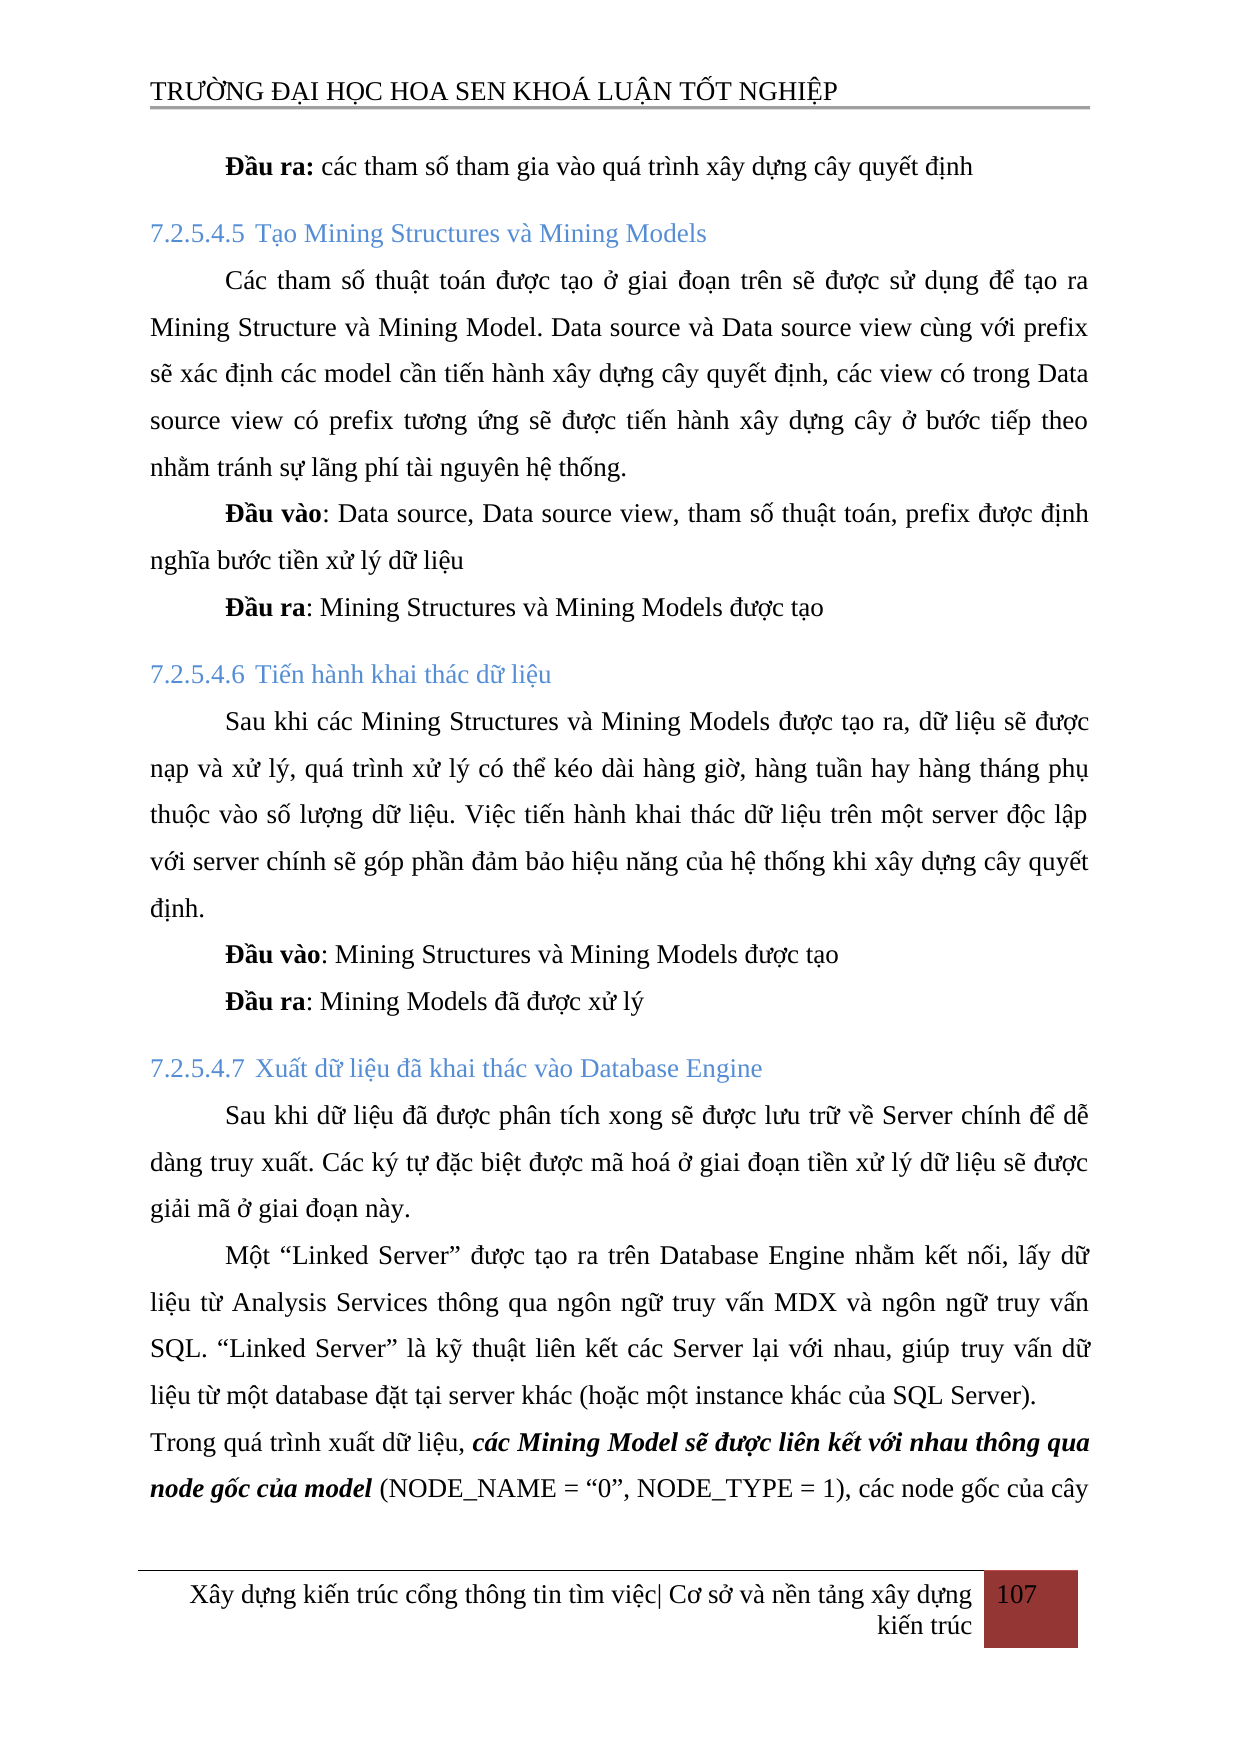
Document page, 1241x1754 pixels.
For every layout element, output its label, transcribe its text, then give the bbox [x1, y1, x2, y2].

text Một “Linked Server” được tạo ra trên Database Engine nhằm kết nối, lấy dữ liệu từ Analysis Services thông qua ngôn ngữ truy vấn MDX và ngôn ngữ truy vấn SQL. “Linked Server” là kỹ thuật liên kết các Server lại với nhau, giúp truy vấn dữ liệu từ một database đặt tại server khác (hoặc một instance khác của SQL Server). [150, 1239, 1090, 1410]
text Sau khi các Mining Structures và Mining Models được tạo ra, dữ liệu sẽ được nạp và xử lý, quá trình xử lý có thể kéo dài hàng giờ, hàng tuần hay hàng tháng phụ thuộc vào số lượng dữ liệu. Việc tiến hành khai thác dữ liệu trên một server độc lập với server chính sẽ góp phần đảm bảo hiệu năng của hệ thống khi xây dựng cây quyết định. [150, 705, 1090, 923]
subtitle Tạo Mining Structures và Mining Models [150, 217, 1090, 249]
subtitle Tiến hành khai thác dữ liệu [150, 658, 1090, 689]
text Đầu ra: Mining Models đã được xử lý [150, 985, 1090, 1016]
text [150, 1426, 1090, 1504]
text Đầu vào: Mining Structures và Mining Models được tạo [150, 938, 1090, 969]
text Đầu ra: các tham số tham gia vào quá trình xây dựng cây quyết định [150, 150, 1090, 181]
text Đầu ra: Mining Structures và Mining Models được tạo [150, 591, 1090, 622]
text Sau khi dữ liệu đã được phân tích xong sẽ được lưu trữ về Server chính để dễ dàng truy xuất. Các ký tự đặc biệt được mã hoá ở giai đoạn tiền xử lý dữ liệu sẽ được giải mã ở giai đoạn này. [150, 1099, 1090, 1224]
text Các tham số thuật toán được tạo ở giai đoạn trên sẽ được sử dụng để tạo ra Mining Structure và Mining Model. Data source và Data source view cùng với prefix sẽ xác định các model cần tiến hành xây dựng cây quyết định, các view có trong Data source view có prefix tương ứng sẽ được tiến hành xây dựng cây ở bước tiếp theo nhằm tránh sự lãng phí tài nguyên hệ thống. [150, 264, 1090, 482]
subtitle Xuất dữ liệu đã khai thác vào Database Engine [150, 1052, 1090, 1084]
text Đầu vào: Data source, Data source view, tham số thuật toán, prefix được định nghĩa bước tiền xử lý dữ liệu [150, 497, 1090, 575]
